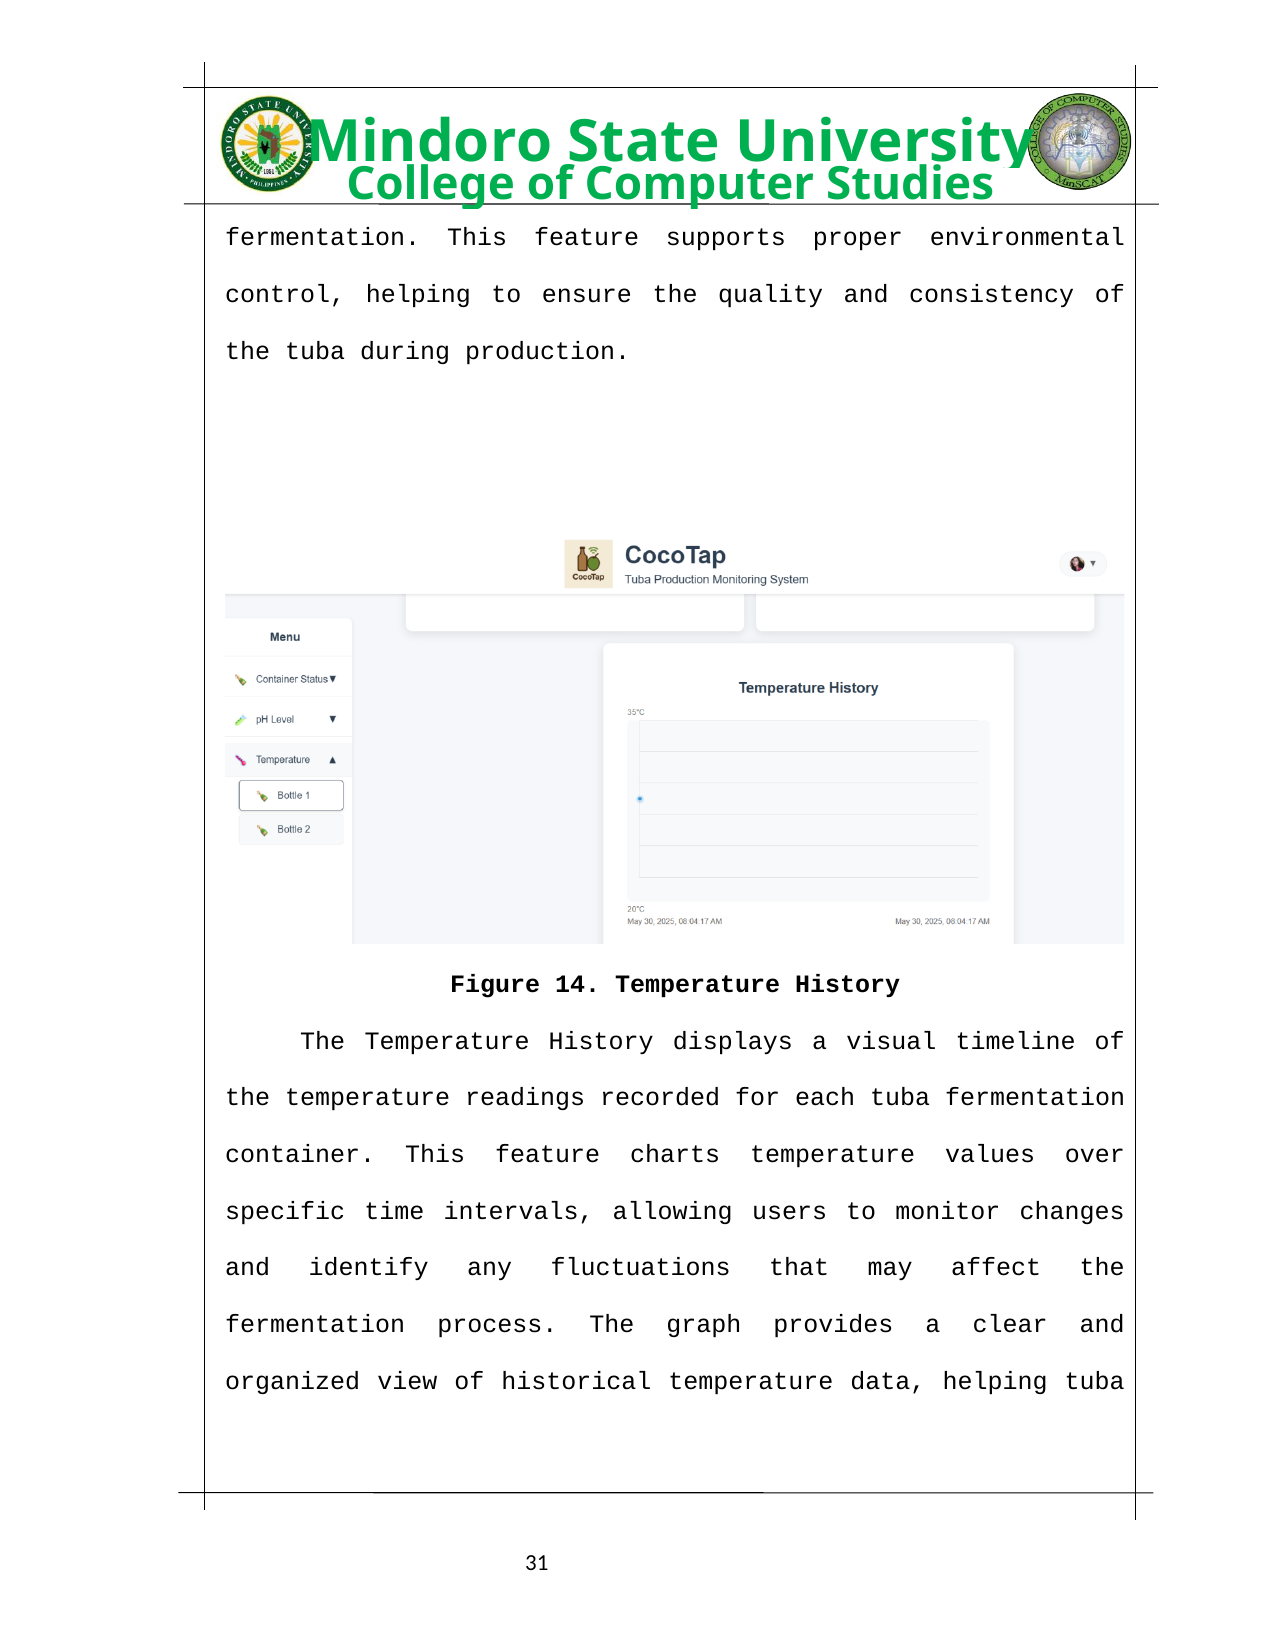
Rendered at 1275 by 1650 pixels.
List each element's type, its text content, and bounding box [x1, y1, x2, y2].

text Figure 14. Temperature History [225, 972, 1125, 1000]
picture [216, 91, 321, 196]
picture [225, 537, 1125, 944]
picture [1020, 88, 1136, 196]
